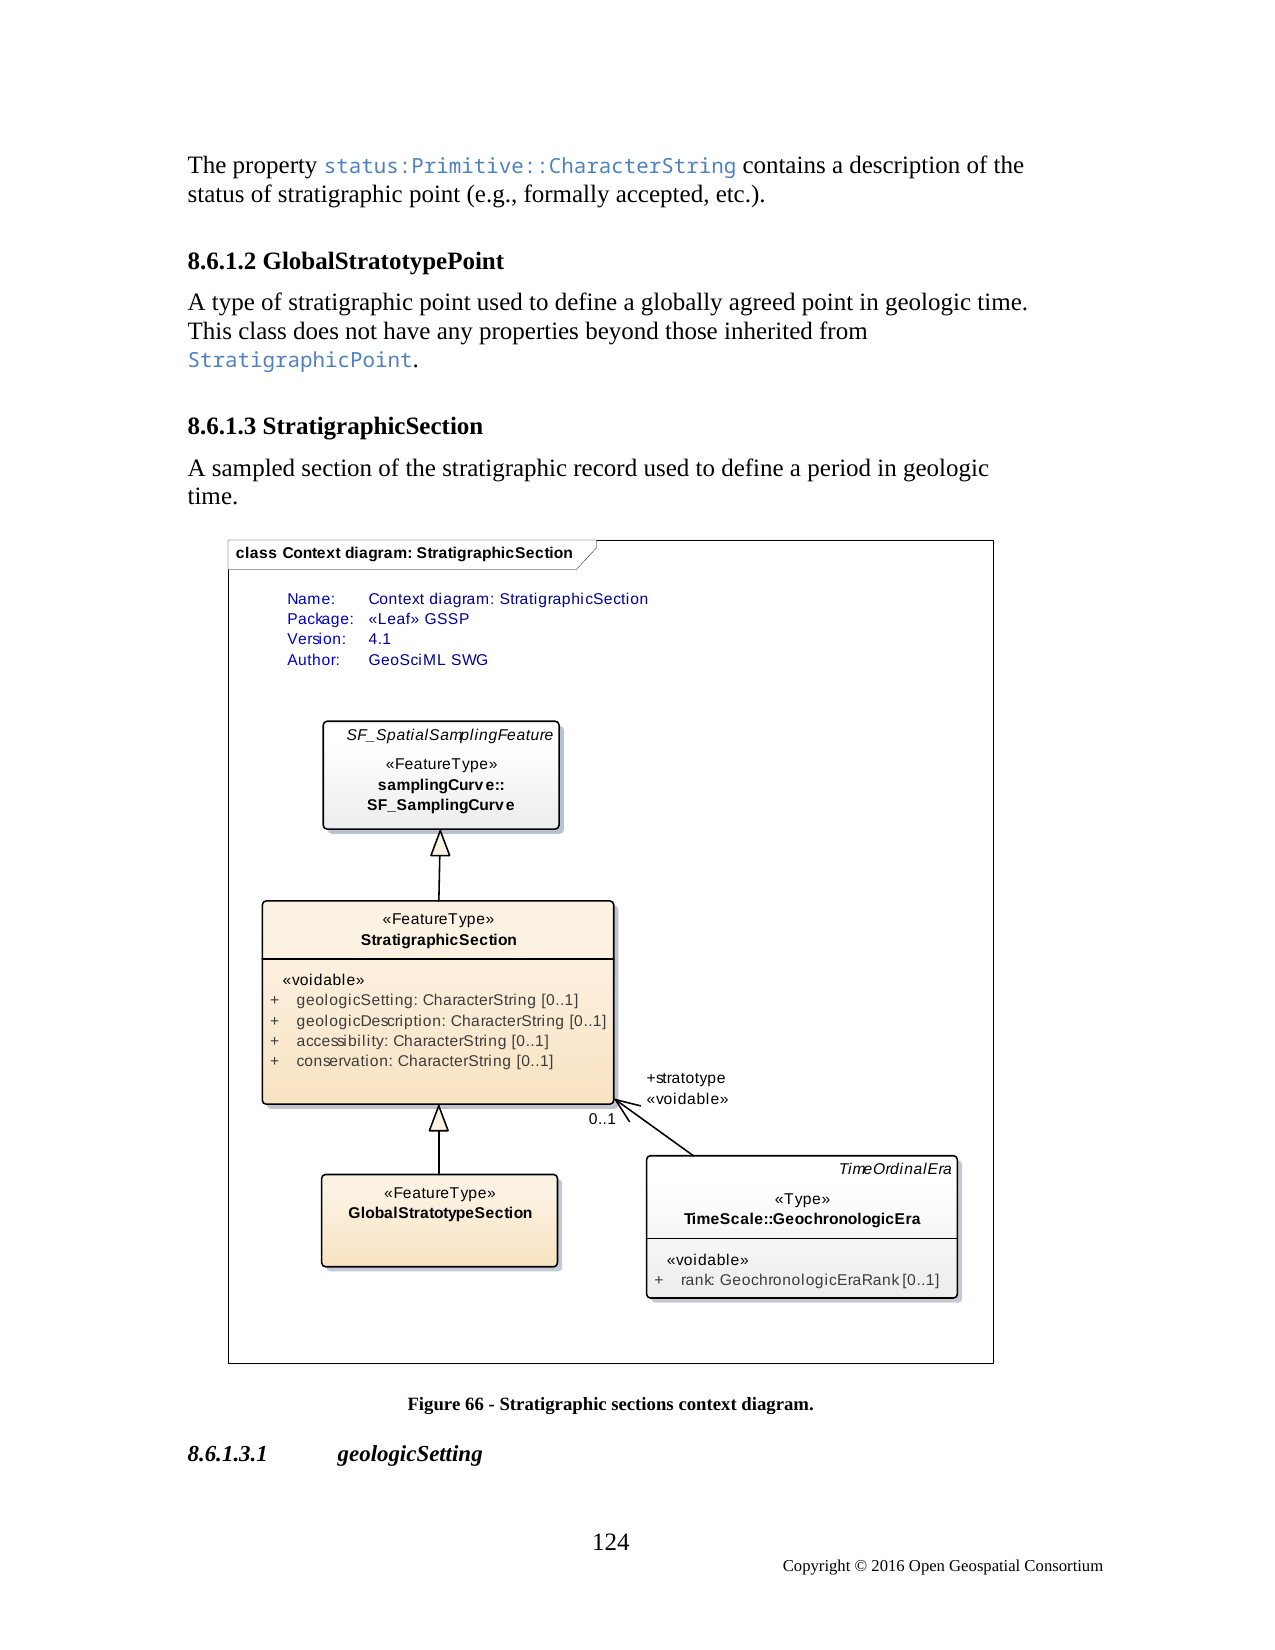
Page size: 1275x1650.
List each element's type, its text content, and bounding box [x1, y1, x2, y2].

text The property status:Primitive::CharacterString contains a description of the status of stratigraphic point (e.g., formally accepted, etc.). [187, 150, 1034, 208]
text A sampled section of the stratigraphic record used to define a period in geologic time. [187, 453, 1034, 510]
subtitle geologicSetting [187, 1440, 1034, 1466]
text A type of stratigraphic point used to define a globally agreed point in geologic time. This class does not have any properties beyond those inherited from StratigraphicPoint. [187, 287, 1034, 374]
subtitle GlobalStratotypePoint [187, 246, 1034, 274]
subtitle StratigraphicSection [187, 411, 1034, 440]
text Figure 66 - Stratigraphic sections context diagram. [187, 1393, 1034, 1415]
